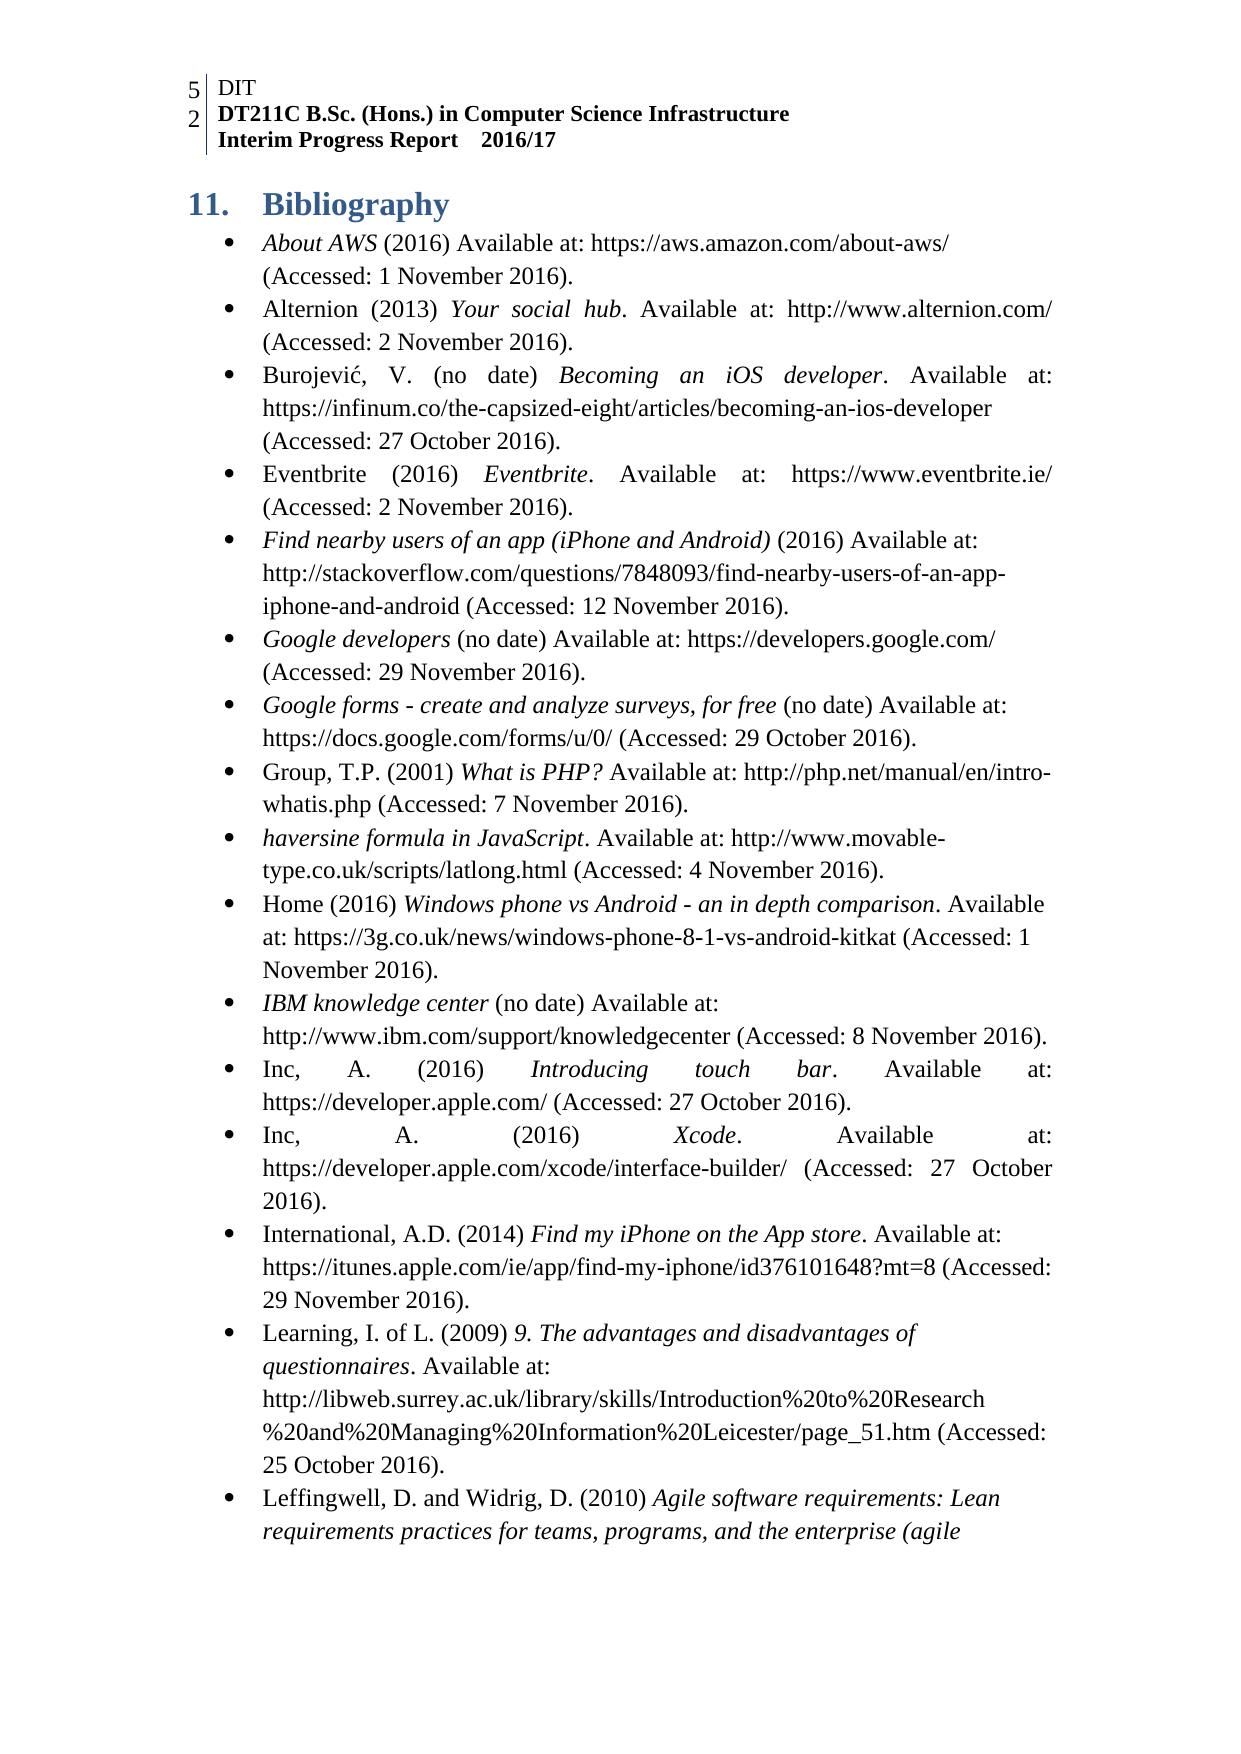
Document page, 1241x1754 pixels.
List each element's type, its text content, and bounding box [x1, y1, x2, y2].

list haversine formula in JavaScript. Available at: http://www.movable-type.co.uk/scripts/latlong.html (Accessed: 4 November 2016). [225, 823, 1053, 884]
list Burojević, V. (no date) Becoming an iOS developer. Available at: https://infinum.co/the-capsized-eight/articles/becoming-an-ios-developer (Accessed: 27 October 2016). [225, 360, 1053, 455]
list About AWS (2016) Available at: https://aws.amazon.com/about-aws/ (Accessed: 1 November 2016). [225, 228, 1053, 290]
list Find nearby users of an app (iPhone and Android) (2016) Available at: http://stackoverflow.com/questions/7848093/find-nearby-users-of-an-app-iphone-and-android (Accessed: 12 November 2016). [225, 525, 1053, 620]
list Inc, A. (2016) Introducing touch bar. Available at: https://developer.apple.com/ (Accessed: 27 October 2016). [225, 1054, 1053, 1116]
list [225, 1483, 1053, 1545]
list IBM knowledge center (no date) Available at: http://www.ibm.com/support/knowledgecenter (Accessed: 8 November 2016). [225, 988, 1053, 1049]
subtitle Bibliography [187, 184, 1053, 222]
list Alternion (2013) Your social hub. Available at: http://www.alternion.com/ (Accessed: 2 November 2016). [225, 294, 1053, 356]
list Eventbrite (2016) Eventbrite. Available at: https://www.eventbrite.ie/ (Accessed: 2 November 2016). [225, 459, 1053, 521]
list Google developers (no date) Available at: https://developers.google.com/ (Accessed: 29 November 2016). [225, 624, 1053, 686]
list Home (2016) Windows phone vs Android - an in depth comparison. Available at: https://3g.co.uk/news/windows-phone-8-1-vs-android-kitkat (Accessed: 1 November 2016). [225, 889, 1053, 983]
list International, A.D. (2014) Find my iPhone on the App store. Available at: https://itunes.apple.com/ie/app/find-my-iphone/id376101648?mt=8 (Accessed: 29 November 2016). [225, 1219, 1053, 1314]
list Learning, I. of L. (2009) 9. The advantages and disadvantages of questionnaires. Available at: http://libweb.surrey.ac.uk/library/skills/Introduction%20to%20Research%20and%20Managing%20Information%20Leicester/page_51.htm (Accessed: 25 October 2016). [225, 1318, 1053, 1479]
list Group, T.P. (2001) What is PHP? Available at: http://php.net/manual/en/intro-whatis.php (Accessed: 7 November 2016). [225, 757, 1053, 818]
list Inc, A. (2016) Xcode. Available at: https://developer.apple.com/xcode/interface-builder/ (Accessed: 27 October 2016). [225, 1120, 1053, 1214]
list Google forms - create and analyze surveys, for free (no date) Available at: https://docs.google.com/forms/u/0/ (Accessed: 29 October 2016). [225, 691, 1053, 752]
